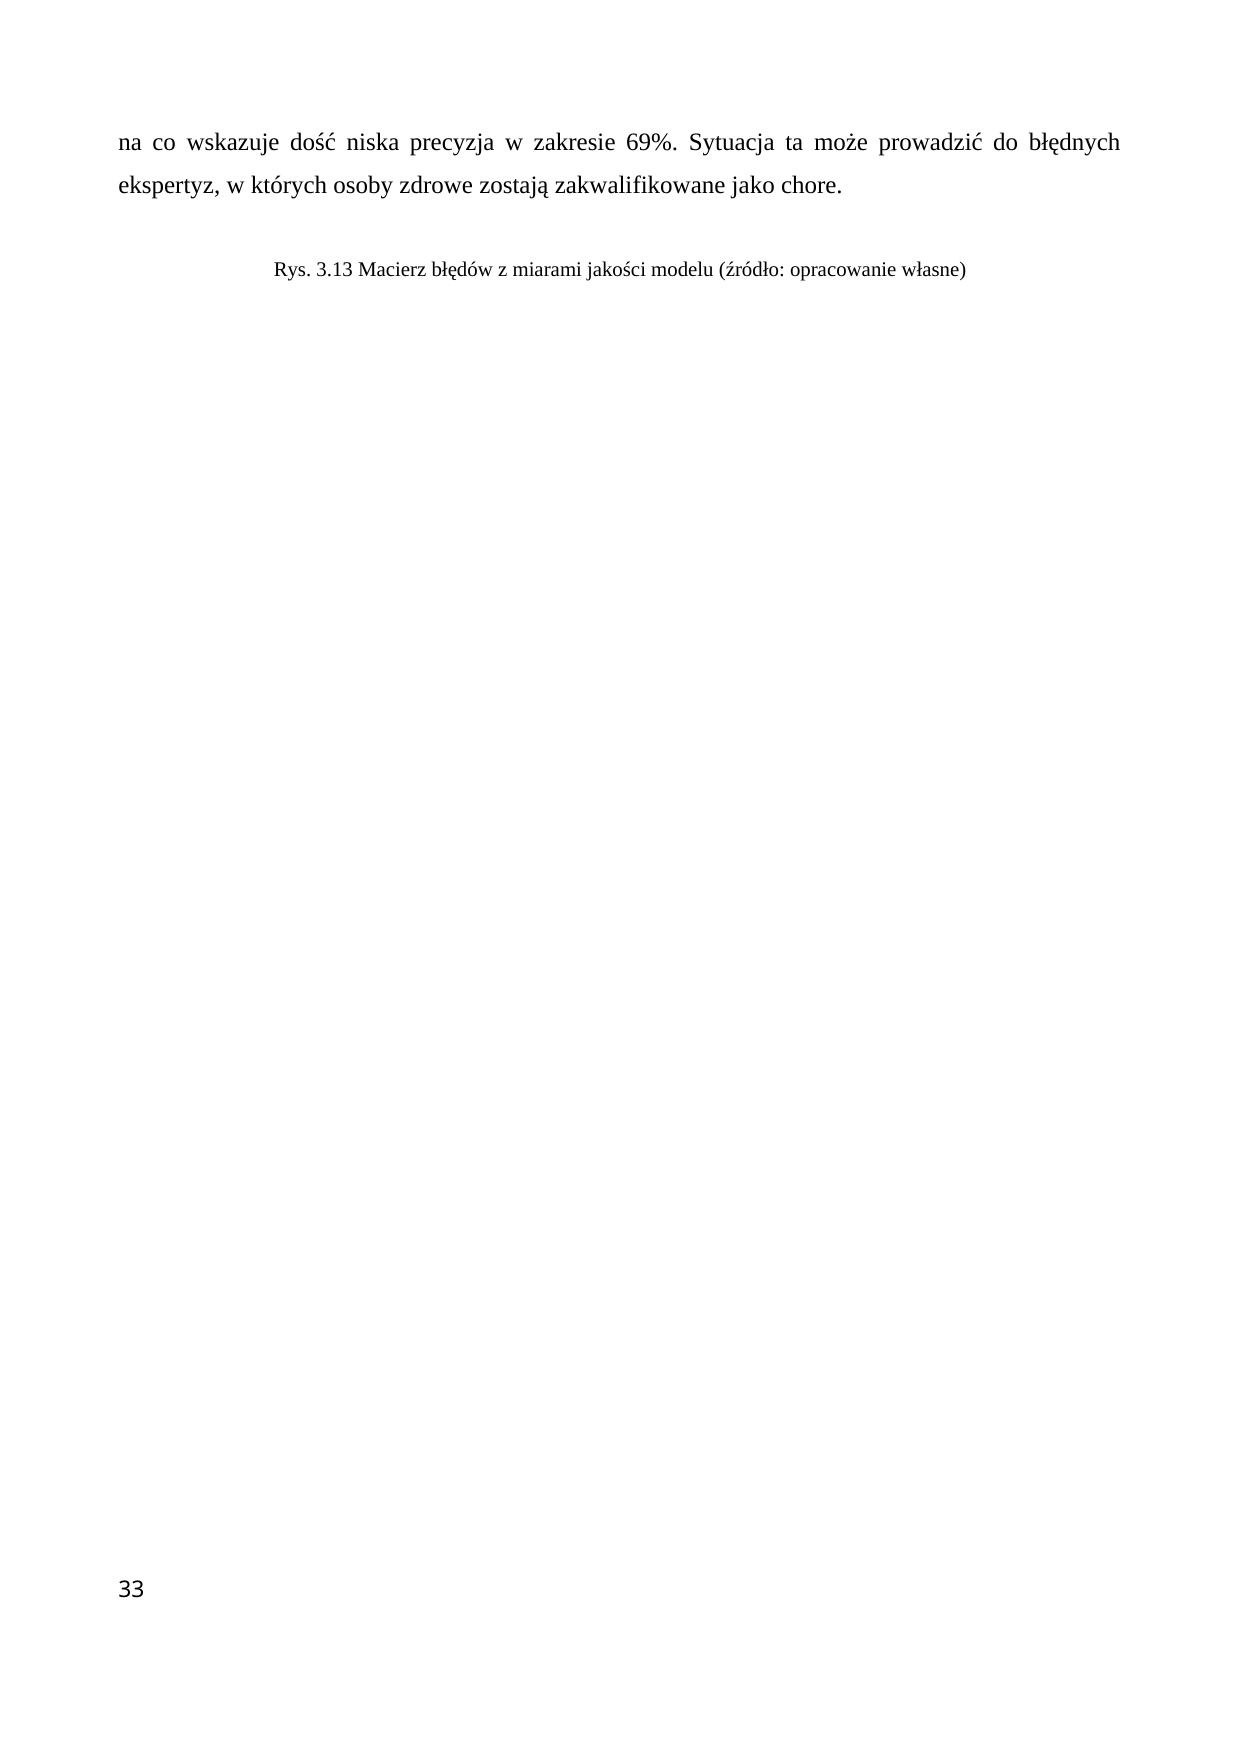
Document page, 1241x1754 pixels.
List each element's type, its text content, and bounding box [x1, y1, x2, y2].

text Rys. 3.13 Macierz błędów z miarami jakości modelu (źródło: opracowanie własne) [118, 257, 1122, 281]
